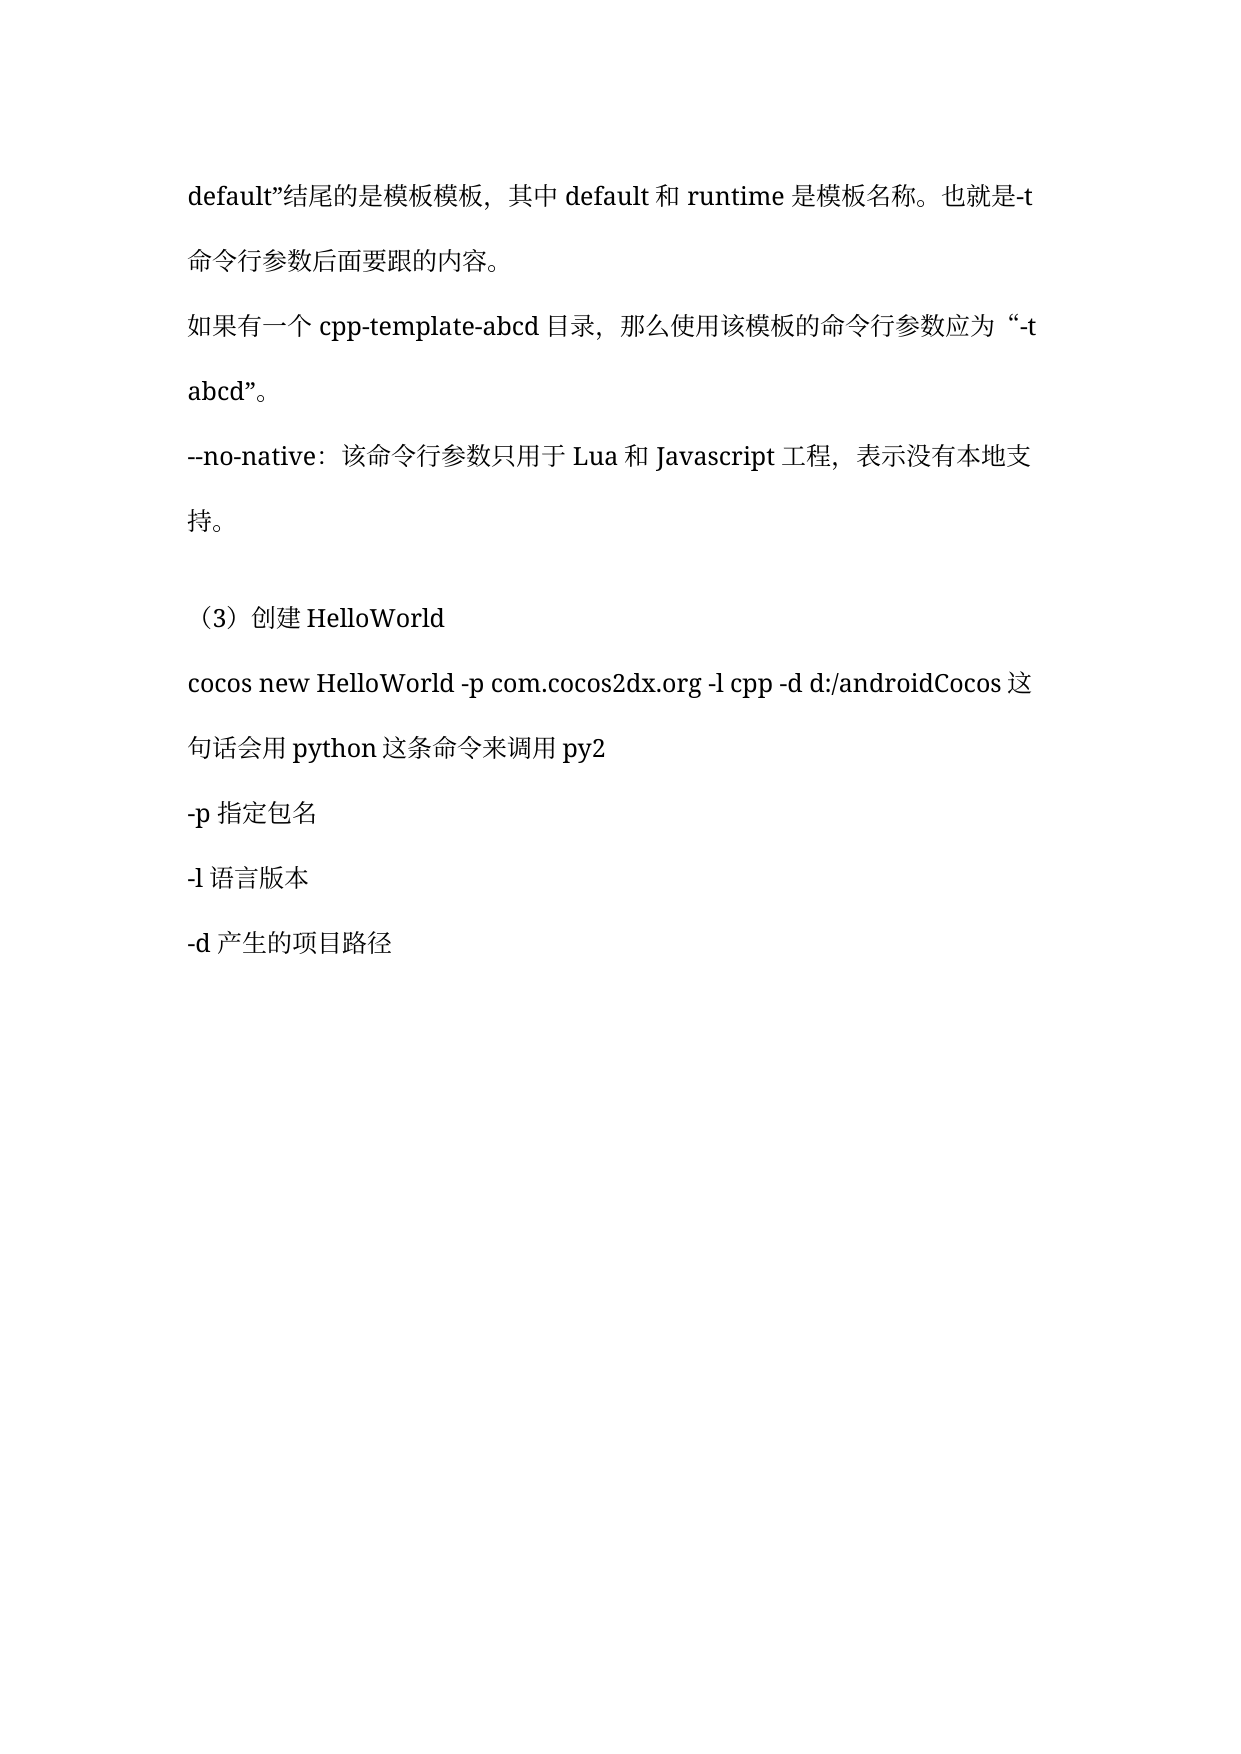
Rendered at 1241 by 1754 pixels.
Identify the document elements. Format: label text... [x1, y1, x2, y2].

text -l 语言版本 [187, 844, 1053, 909]
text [187, 162, 1053, 552]
text cocos new HelloWorld -p com.cocos2dx.org -l cpp -d d:/androidCocos这句话会用python这条命令来调用py2 [187, 649, 1053, 779]
text （3）创建HelloWorld [187, 584, 1053, 649]
text -d 产生的项目路径 [187, 909, 1053, 974]
text -p 指定包名 [187, 779, 1053, 844]
